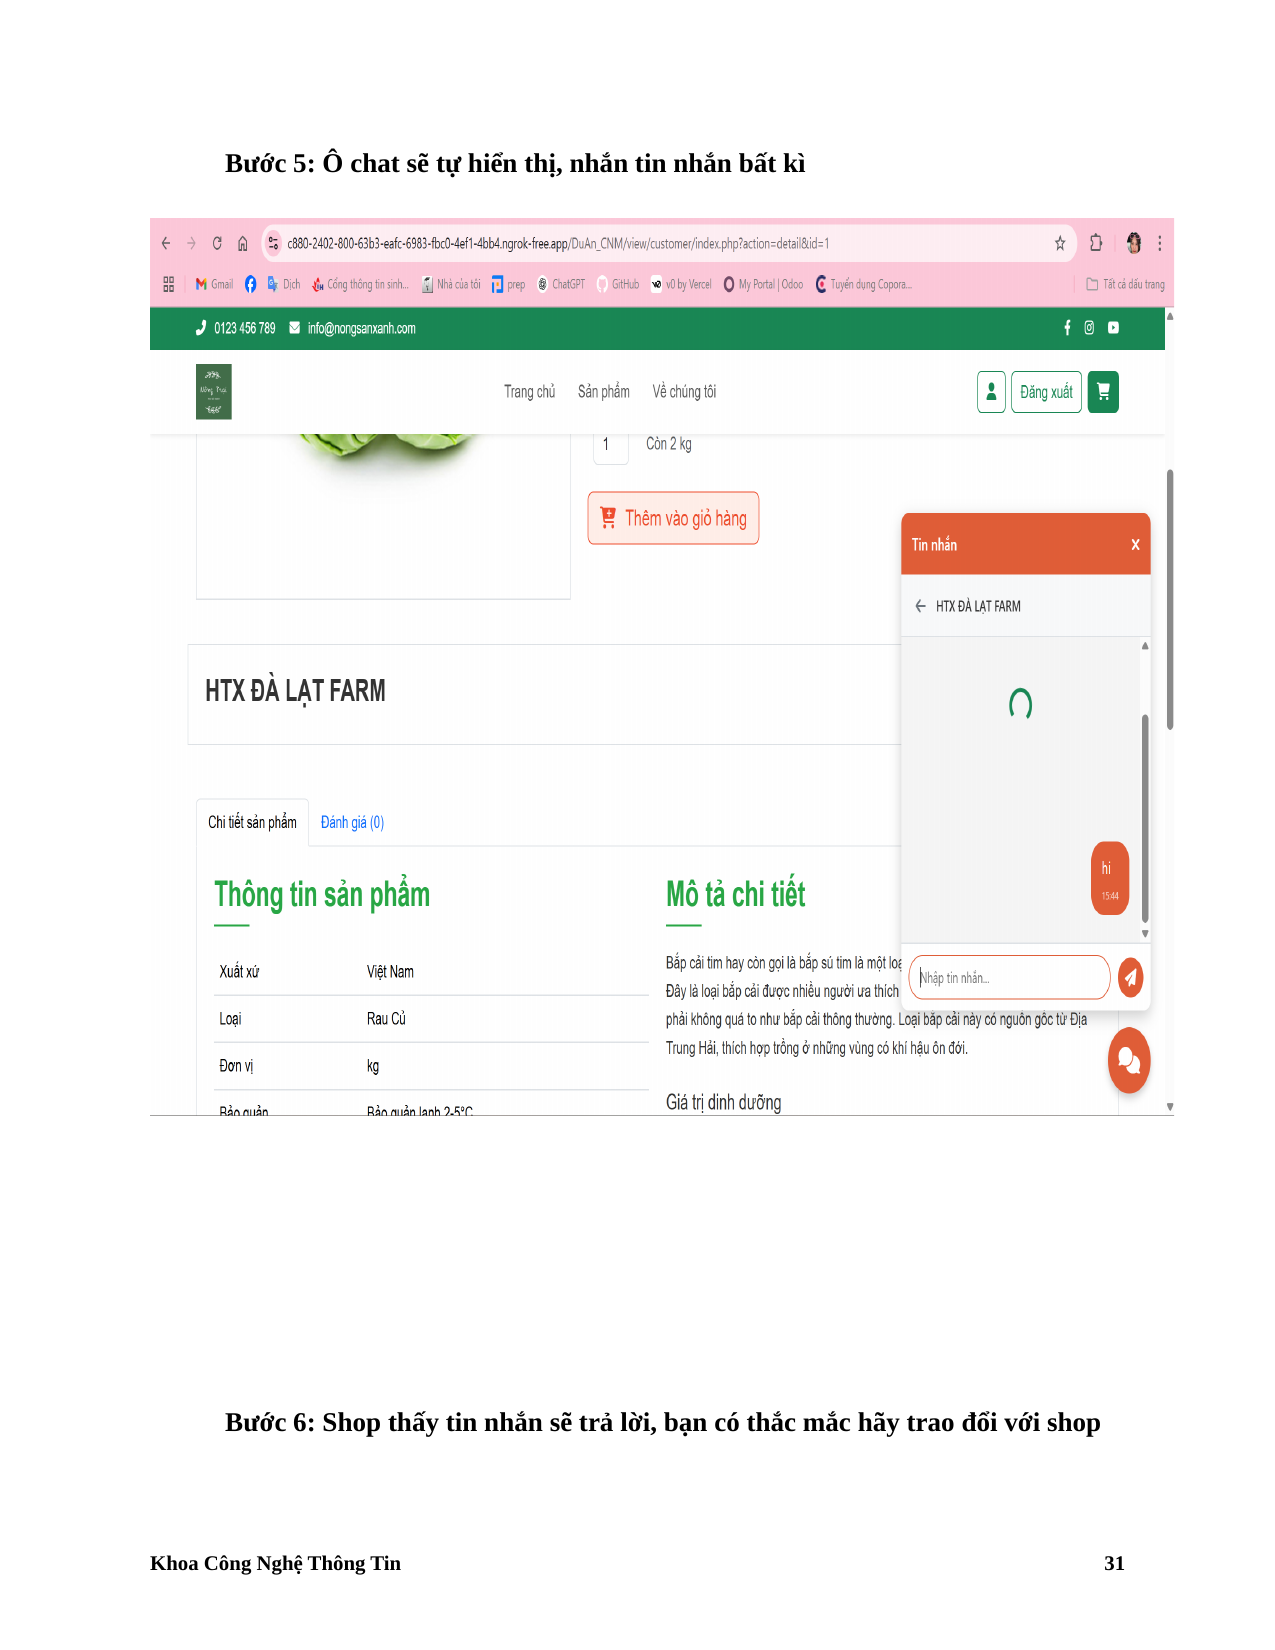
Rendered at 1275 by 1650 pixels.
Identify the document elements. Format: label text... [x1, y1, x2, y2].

picture [150, 218, 1175, 1116]
list Bước 5: Ô chat sẽ tự hiển thị, nhắn tin nhắn bất kì [225, 147, 1172, 178]
list Bước 6: Shop thấy tin nhắn sẽ trả lời, bạn có thắc mắc hãy trao đổi với shop [225, 1406, 1172, 1437]
